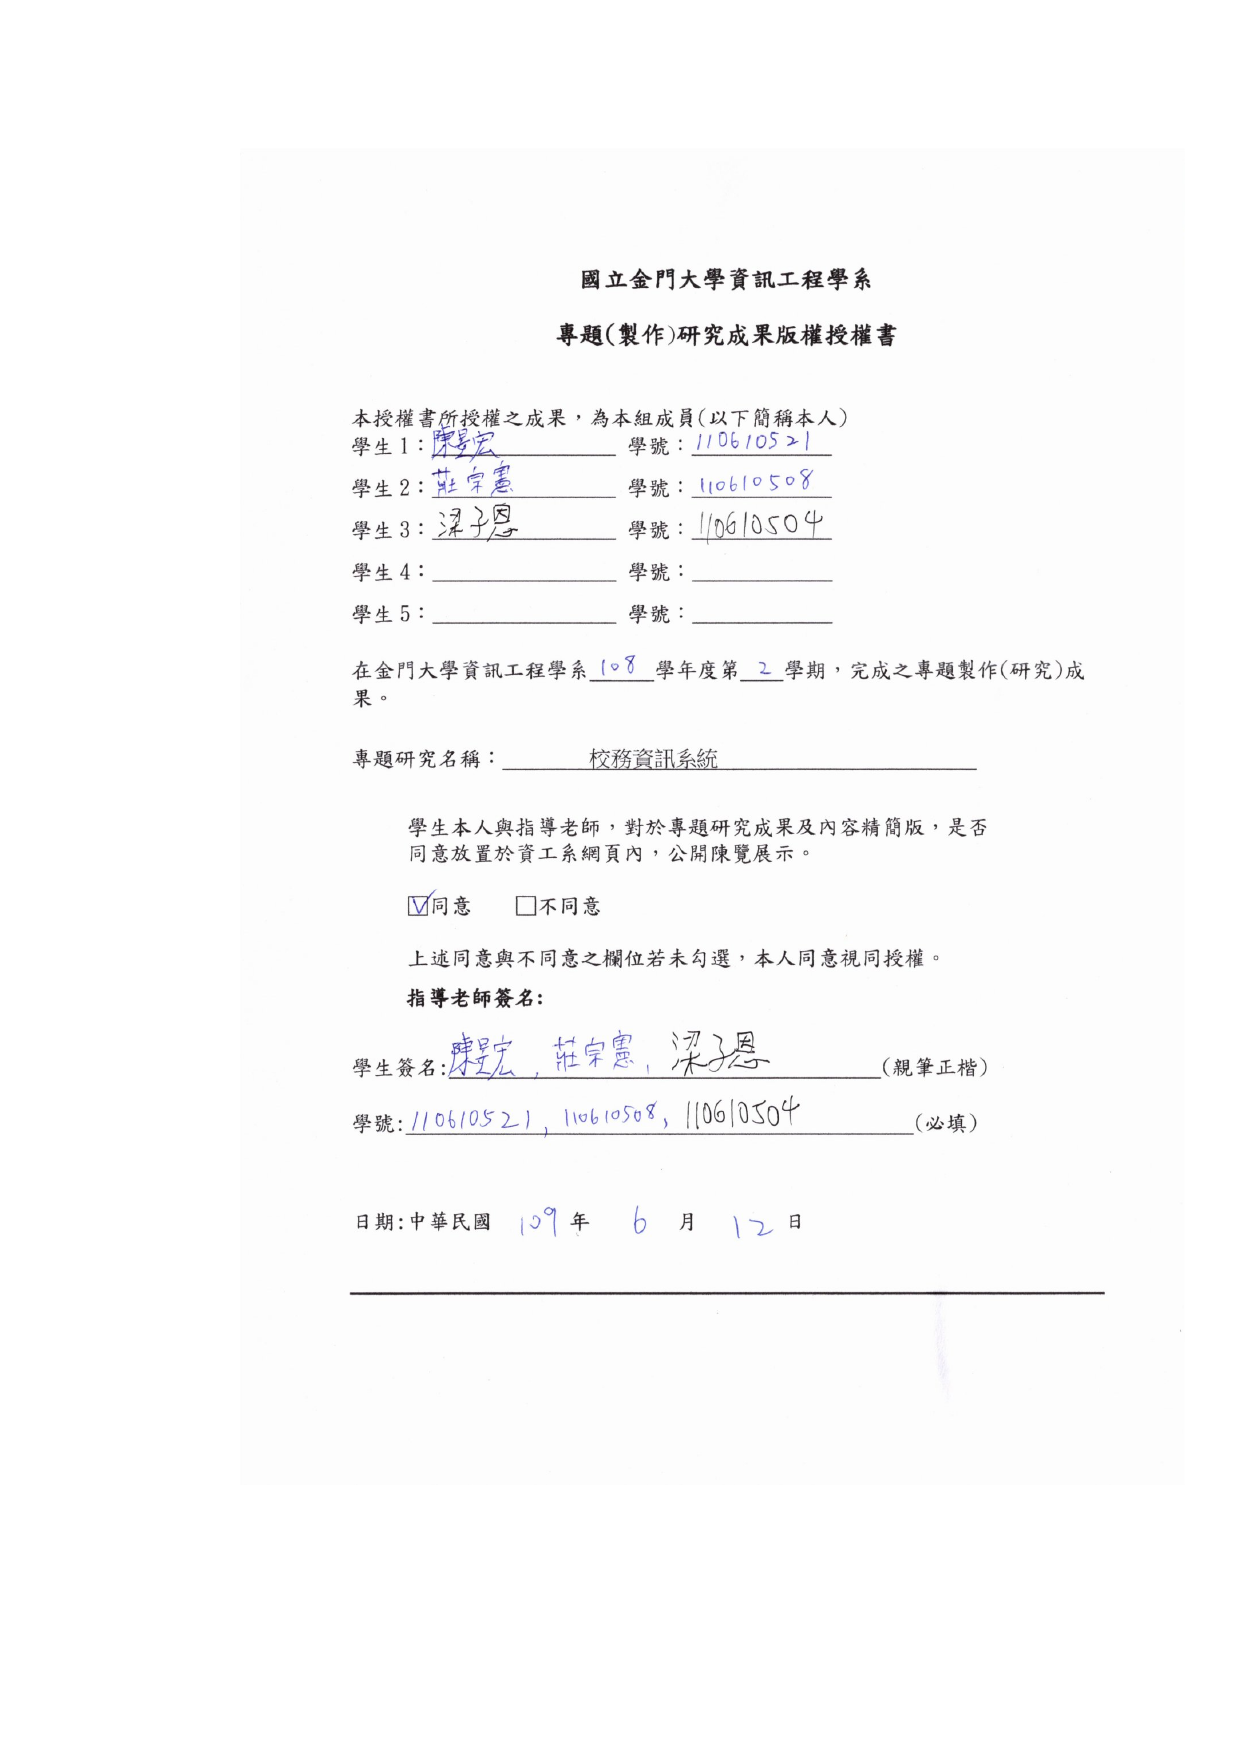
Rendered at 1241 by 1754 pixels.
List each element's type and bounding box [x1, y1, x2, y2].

picture [239, 147, 1185, 1485]
